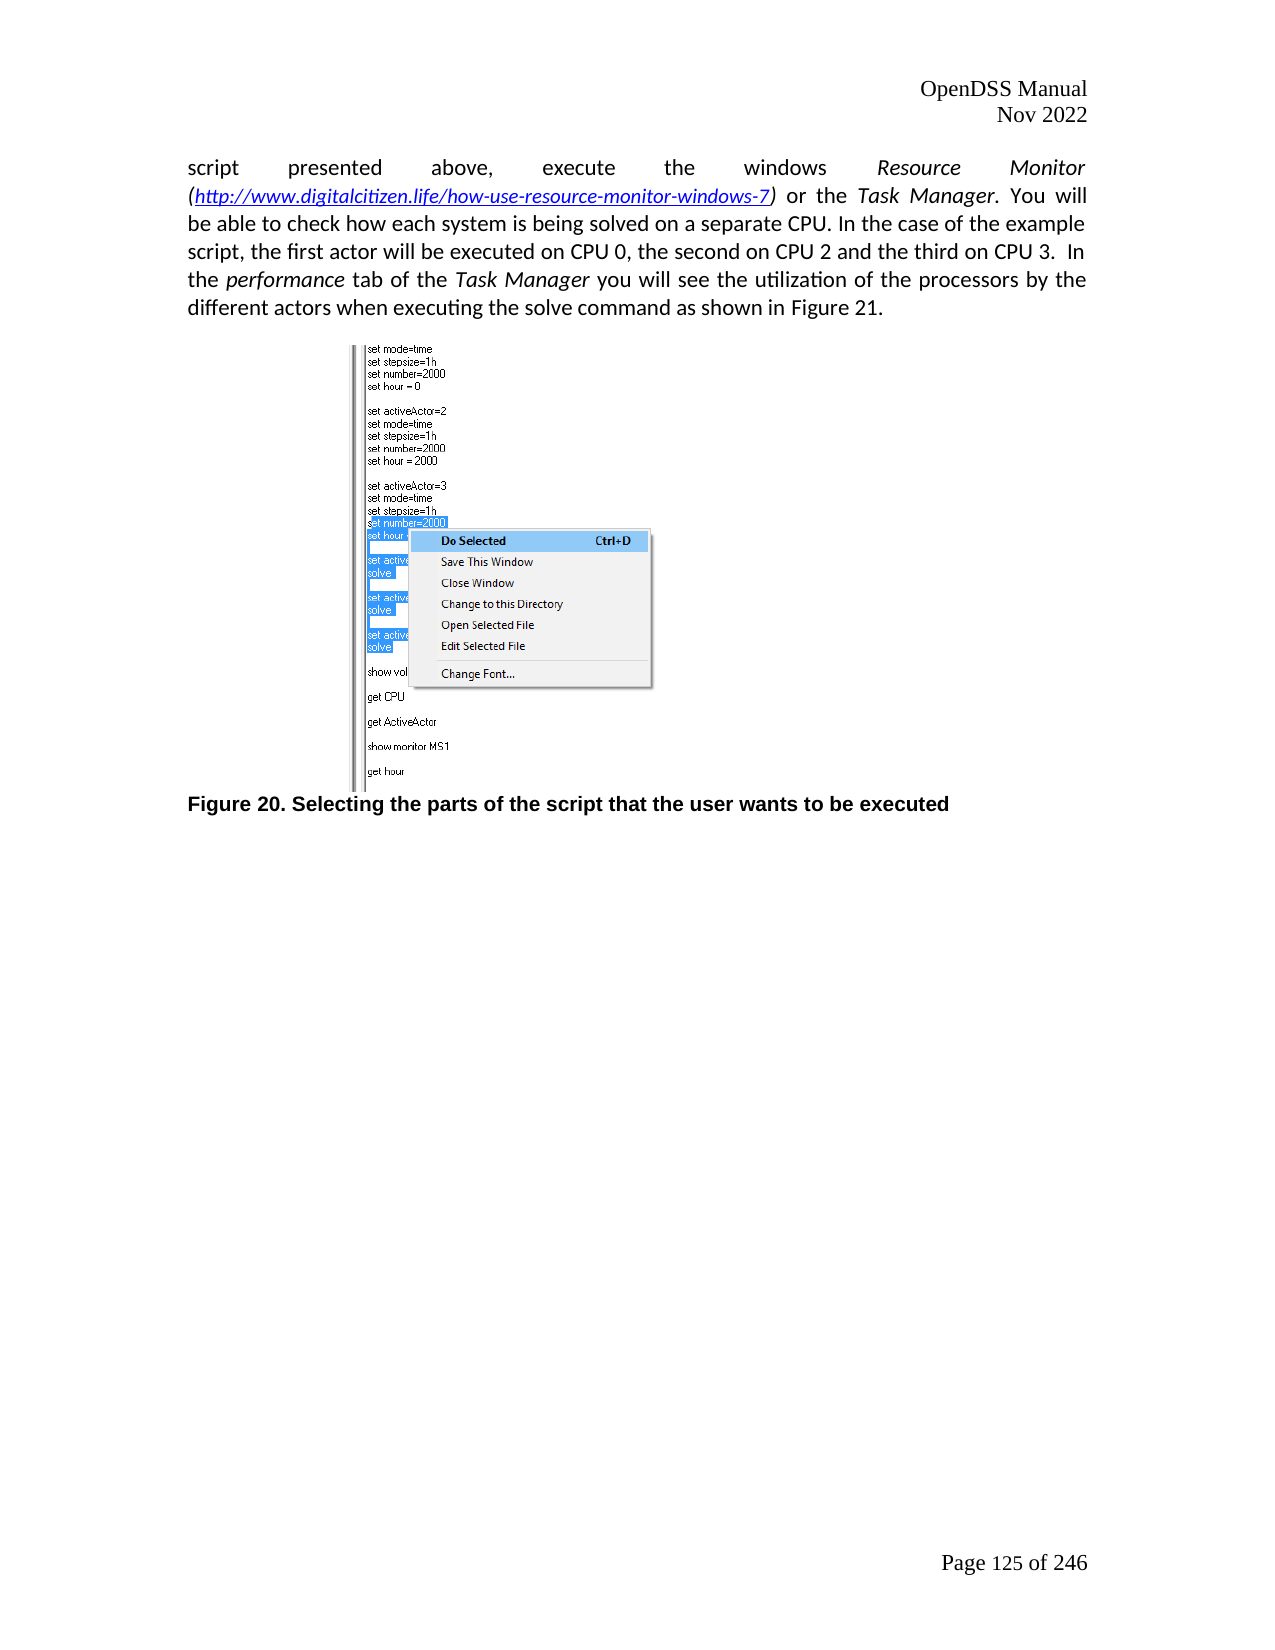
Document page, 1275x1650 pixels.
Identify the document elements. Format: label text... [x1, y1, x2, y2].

picture [187, 345, 1088, 792]
text Figure 20. Selecting the parts of the script that the user wants to be executed [187, 792, 1087, 816]
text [187, 153, 1087, 321]
